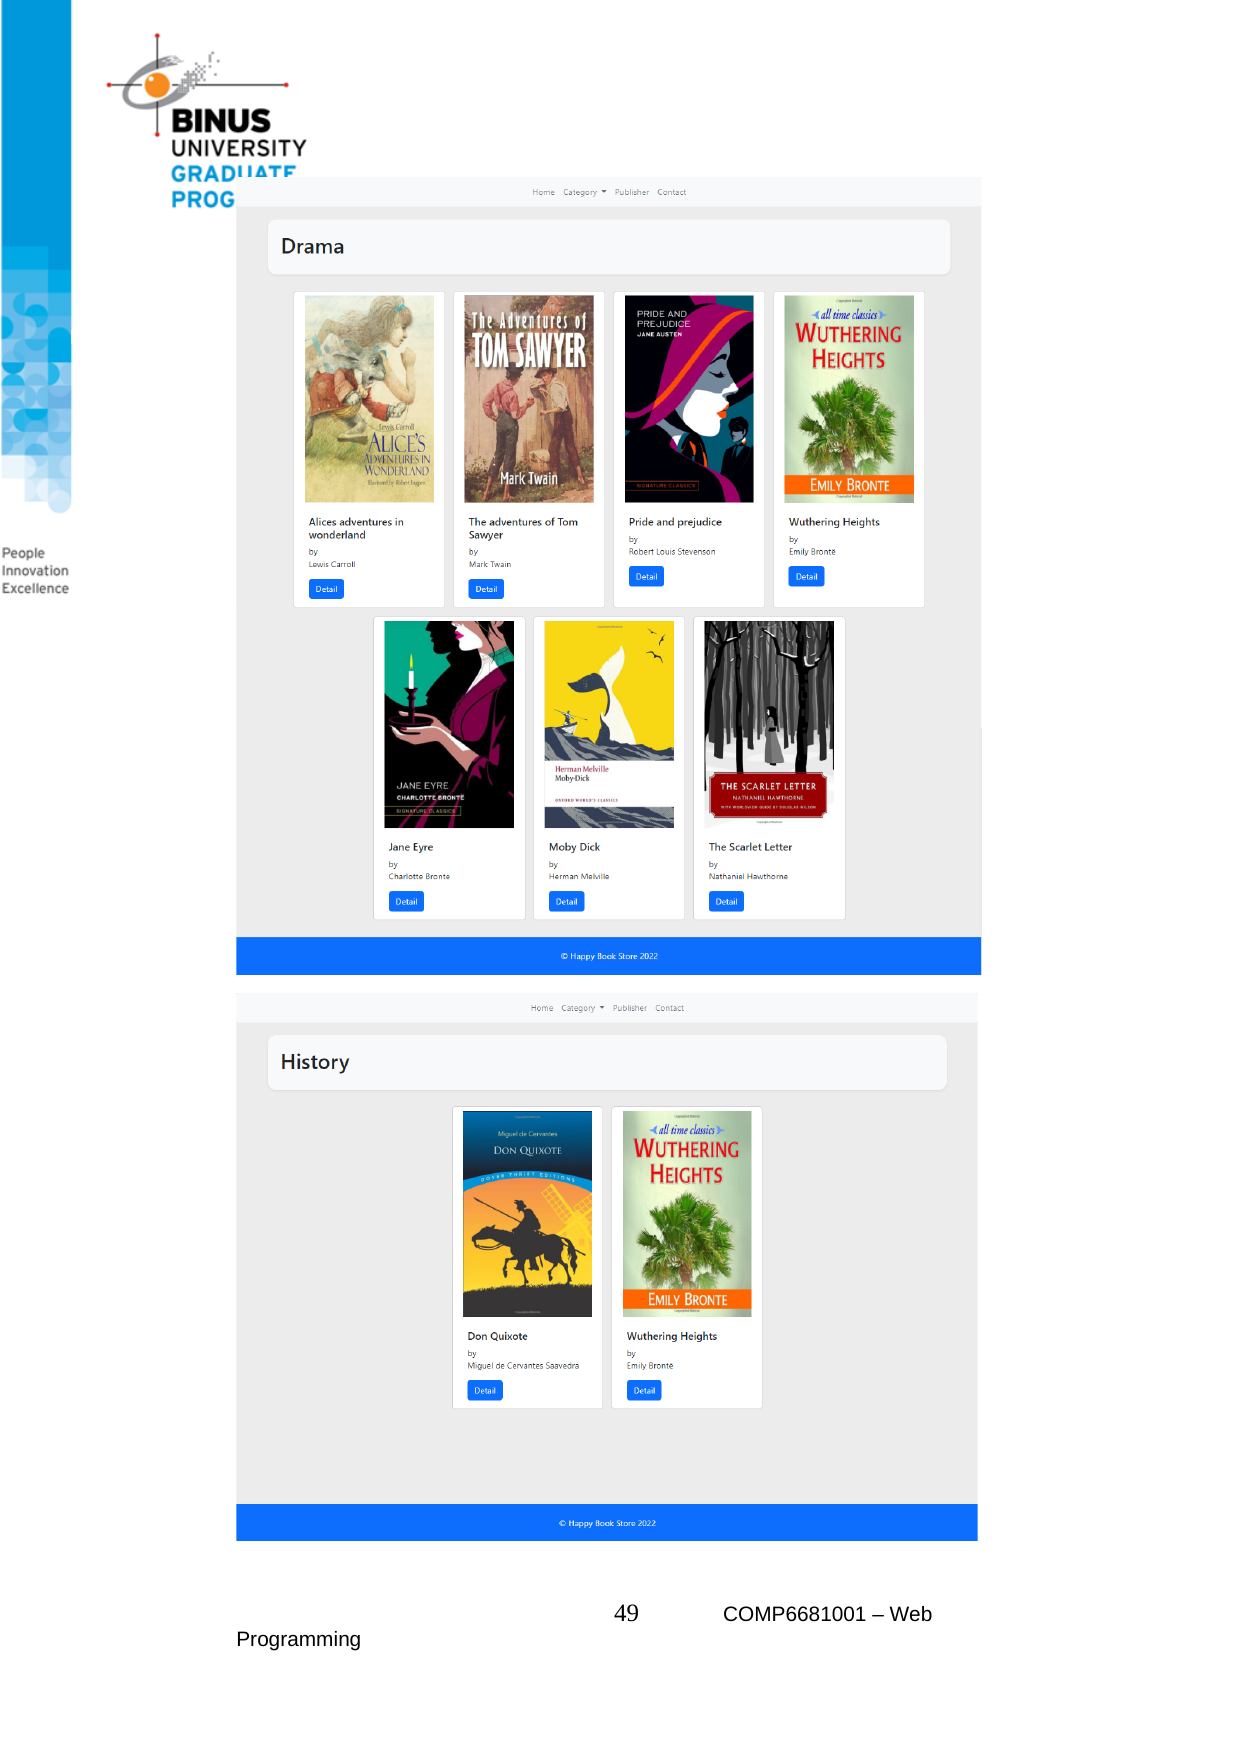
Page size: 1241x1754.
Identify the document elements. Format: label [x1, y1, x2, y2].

picture [236, 993, 978, 1541]
picture [0, 0, 982, 975]
